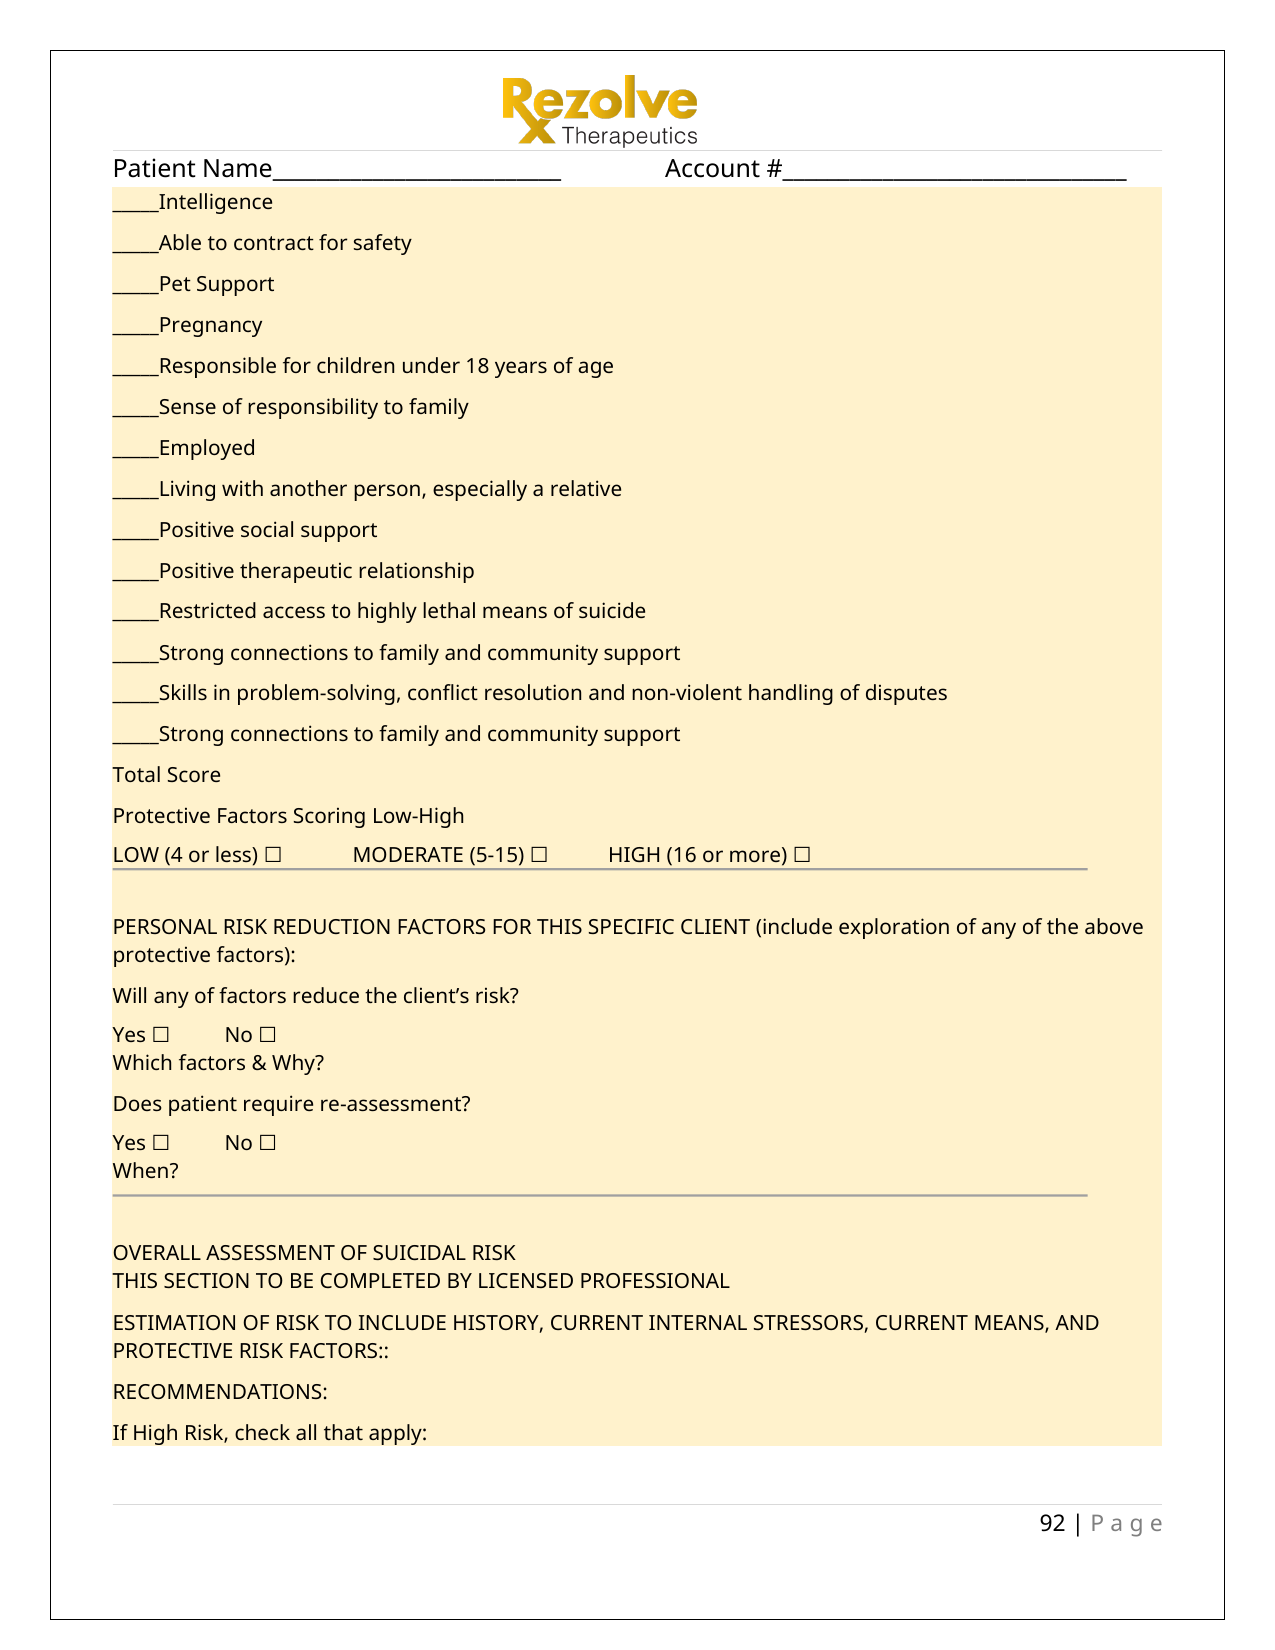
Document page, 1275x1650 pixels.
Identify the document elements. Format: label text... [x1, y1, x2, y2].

text Yes ☐ No ☐ [112, 1020, 1162, 1048]
text _____Restricted access to highly lethal means of suicide [112, 597, 1162, 625]
text _____Employed [112, 433, 1162, 461]
text PERSONAL RISK REDUCTION FACTORS FOR THIS SPECIFIC CLIENT (include exploration of any of the above protective factors): [112, 912, 1162, 969]
text _____Sense of responsibility to family [112, 392, 1162, 420]
text _____Living with another person, especially a relative [112, 474, 1162, 502]
text Will any of factors reduce the client’s risk? [112, 981, 1162, 1010]
text _____Pregnancy [112, 310, 1162, 338]
text LOW (4 or less) ☐ MODERATE (5-15) ☐ HIGH (16 or more) ☐ [112, 840, 1162, 868]
text When? [112, 1156, 1162, 1184]
text Yes ☐ No ☐ [112, 1128, 1162, 1156]
text _____Strong connections to family and community support [112, 719, 1162, 748]
text OVERALL ASSESSMENT OF SUICIDAL RISK THIS SECTION TO BE COMPLETED BY LICENSED PROFESSIONAL [112, 1238, 1162, 1295]
text RECOMMENDATIONS: [112, 1377, 1162, 1405]
text _____Pet Support [112, 269, 1162, 298]
text ESTIMATION OF RISK TO INCLUDE HISTORY, CURRENT INTERNAL STRESSORS, CURRENT MEANS, AND PROTECTIVE RISK FACTORS:: [112, 1308, 1162, 1364]
text Protective Factors Scoring Low-High [112, 801, 1162, 830]
text _____Skills in problem-solving, conflict resolution and non-violent handling of disputes [112, 678, 1162, 707]
text Does patient require re-assessment? [112, 1089, 1162, 1118]
text Which factors & Why? [112, 1048, 1162, 1077]
text _____Strong connections to family and community support [112, 638, 1162, 666]
text _____Positive therapeutic relationship [112, 556, 1162, 584]
text If High Risk, check all that apply: [112, 1418, 1162, 1446]
text _____Positive social support [112, 515, 1162, 543]
text _____Responsible for children under 18 years of age [112, 351, 1162, 379]
text _____Able to contract for safety [112, 228, 1162, 257]
text Total Score [112, 760, 1162, 789]
text _____Intelligence [112, 187, 1162, 216]
picture [503, 75, 697, 148]
